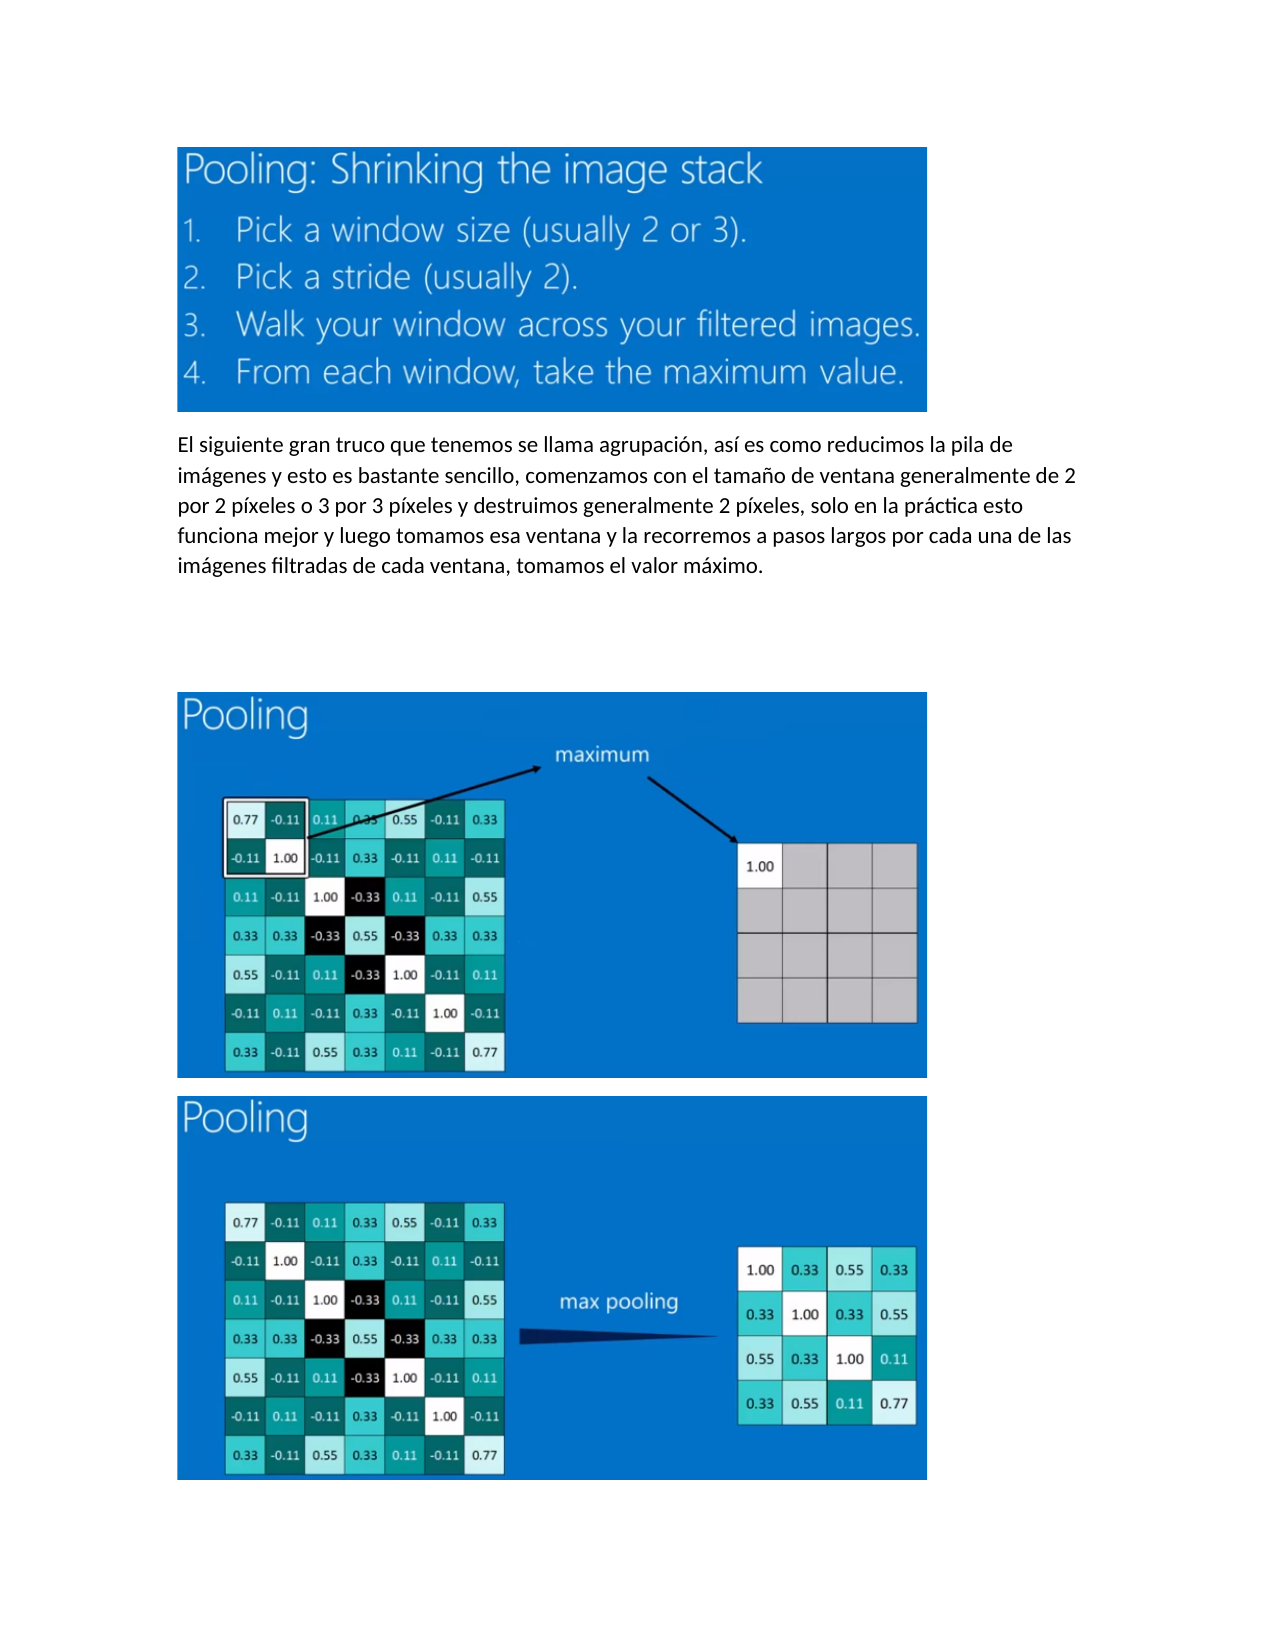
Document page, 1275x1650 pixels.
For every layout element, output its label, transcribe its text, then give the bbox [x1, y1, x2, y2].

picture [177, 692, 928, 1078]
picture [177, 1096, 928, 1480]
picture [177, 147, 928, 412]
text El siguiente gran truco que tenemos se llama agrupación, así es como reducimos la pila de imágenes y esto es bastante sencillo, comenzamos con el tamaño de ventana generalmente de 2 por 2 píxeles o 3 por 3 píxeles y destruimos generalmente 2 píxeles, solo en la práctica esto funciona mejor y luego tomamos esa ventana y la recorremos a pasos largos por cada una de las imágenes filtradas de cada ventana, tomamos el valor máximo. [177, 431, 1098, 579]
